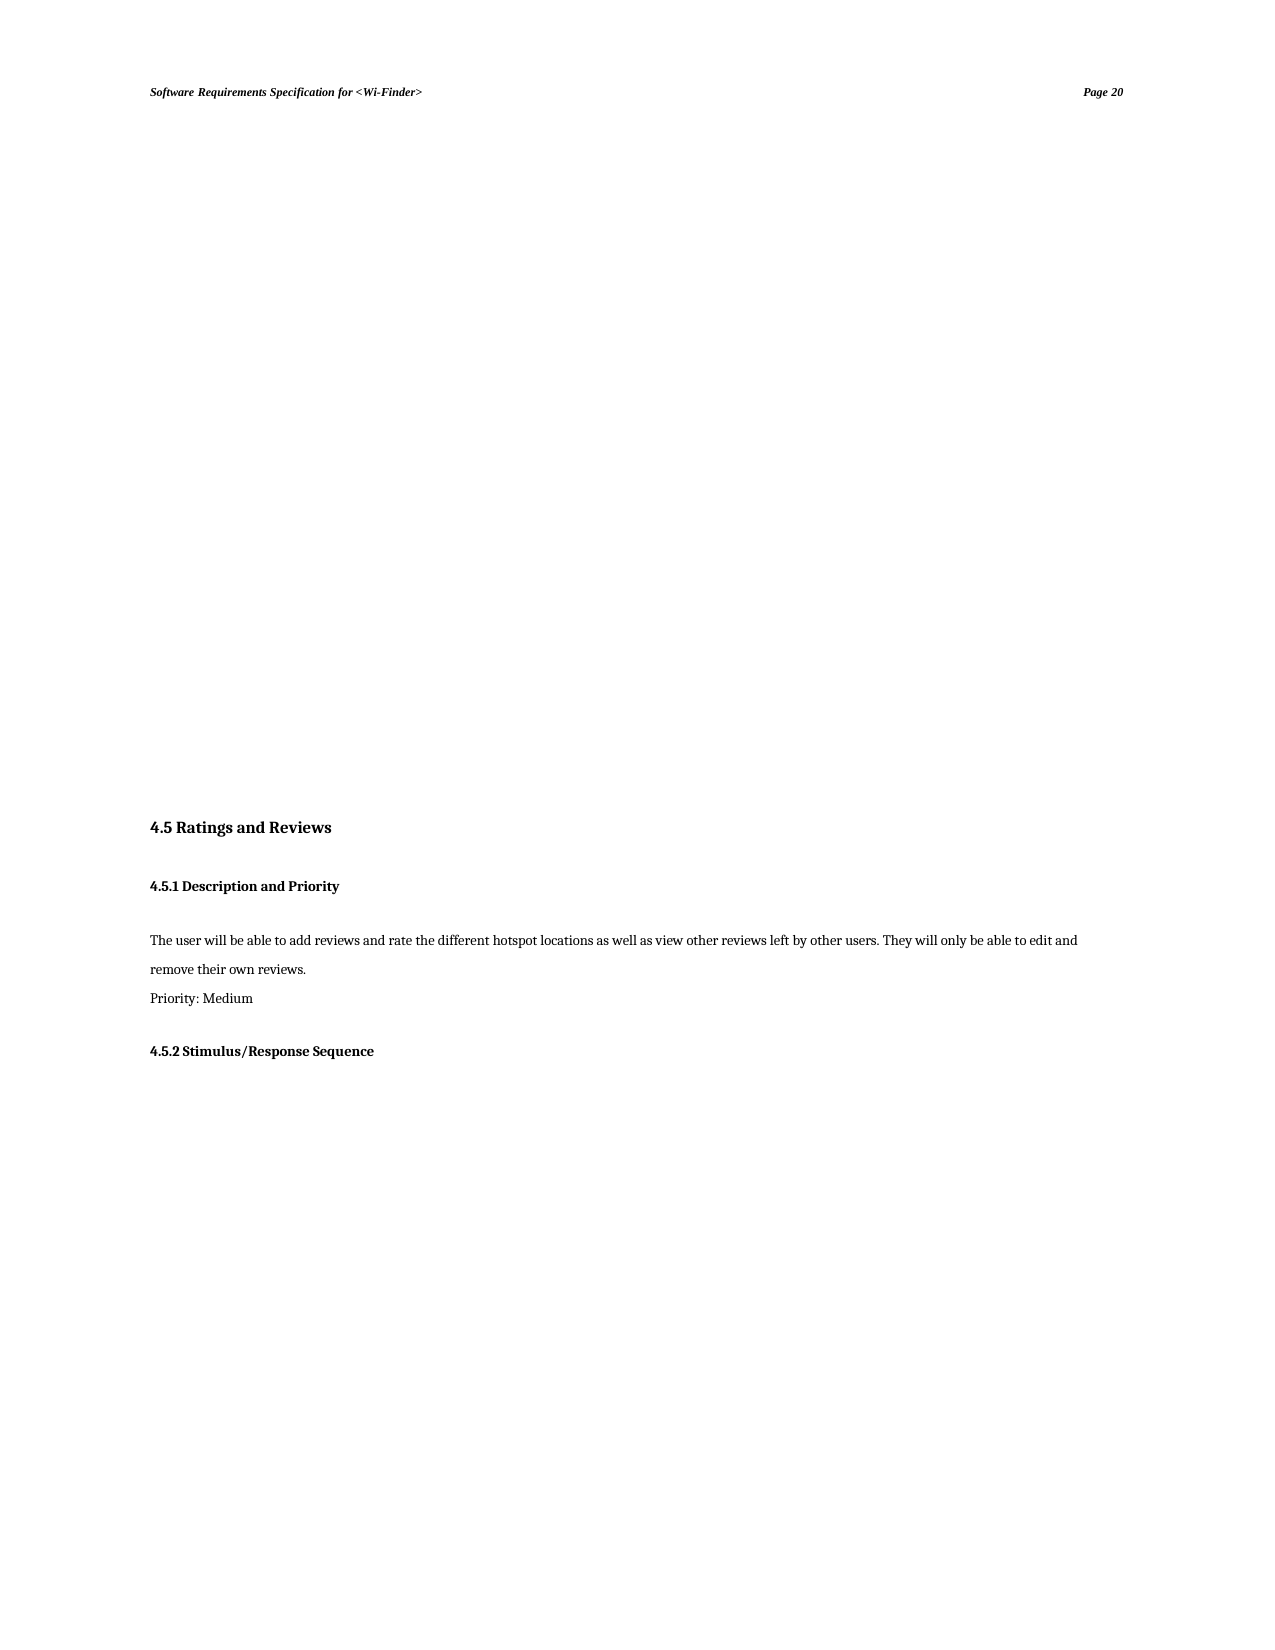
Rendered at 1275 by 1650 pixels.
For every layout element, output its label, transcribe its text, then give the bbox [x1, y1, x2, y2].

subtitle 4.5.2 Stimulus/Response Sequence [150, 1032, 1125, 1061]
subtitle 4.5 Ratings and Reviews [150, 804, 1125, 838]
text Priority: Medium [150, 978, 1125, 1007]
text The user will be able to add reviews and rate the different hotspot locations as well as view other reviews left by other users. They will only be able to edit and remove their own reviews. [150, 921, 1125, 978]
subtitle 4.5.1 Description and Priority [150, 867, 1125, 896]
